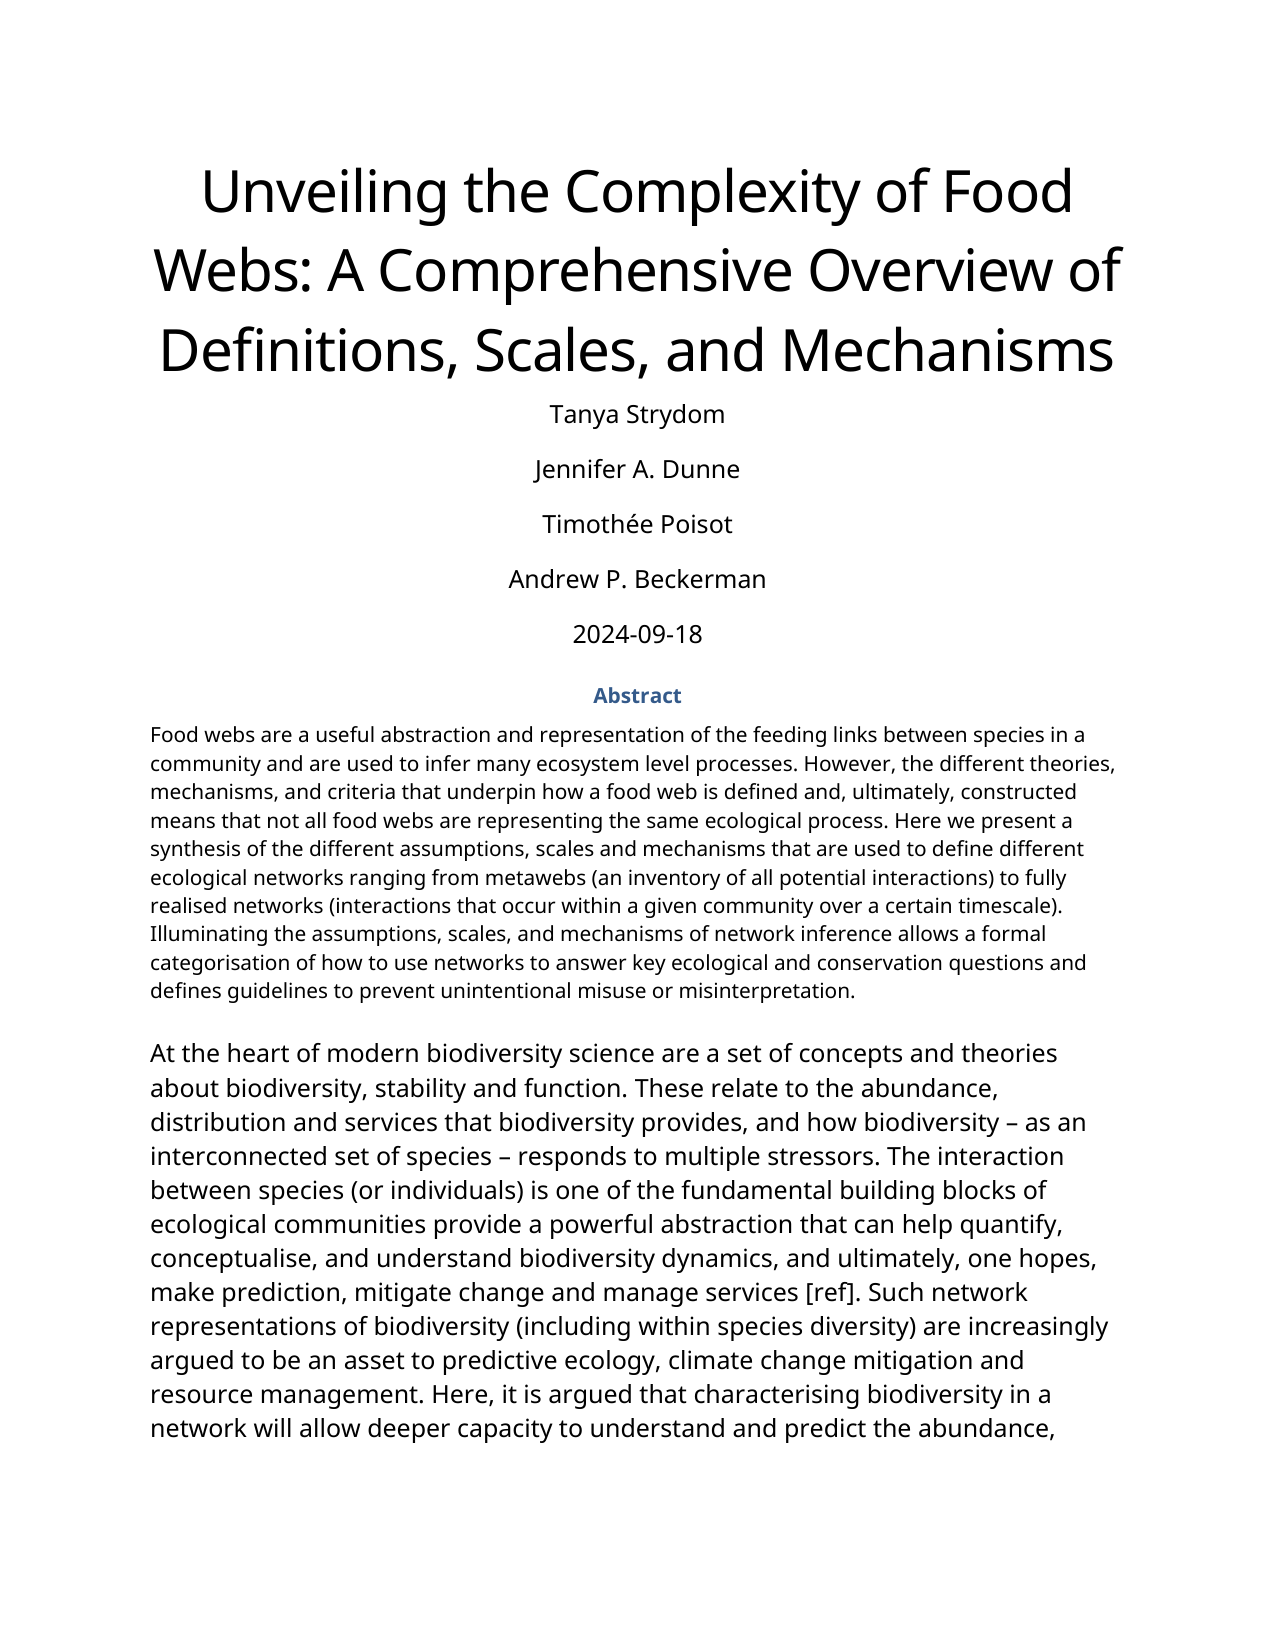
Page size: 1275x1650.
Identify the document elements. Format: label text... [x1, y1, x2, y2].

title Abstract [150, 682, 1125, 710]
text 2024-09-18 [150, 616, 1125, 650]
text Food webs are a useful abstraction and representation of the feeding links between species in a community and are used to infer many ecosystem level processes. However, the different theories, mechanisms, and criteria that underpin how a food web is defined and, ultimately, constructed means that not all food webs are representing the same ecological process. Here we present a synthesis of the different assumptions, scales and mechanisms that are used to define different ecological networks ranging from metawebs (an inventory of all potential interactions) to fully realised networks (interactions that occur within a given community over a certain timescale). Illuminating the assumptions, scales, and mechanisms of network inference allows a formal categorisation of how to use networks to answer key ecological and conservation questions and defines guidelines to prevent unintentional misuse or misinterpretation. [150, 721, 1125, 1005]
text Timothée Poisot [150, 507, 1125, 541]
title Unveiling the Complexity of Food Webs: A Comprehensive Overview of Definitions, Scales, and Mechanisms [150, 150, 1125, 388]
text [150, 1036, 1125, 1445]
text Andrew P. Beckerman [150, 561, 1125, 596]
text Tanya Strydom [150, 397, 1125, 431]
text Jennifer A. Dunne [150, 452, 1125, 486]
